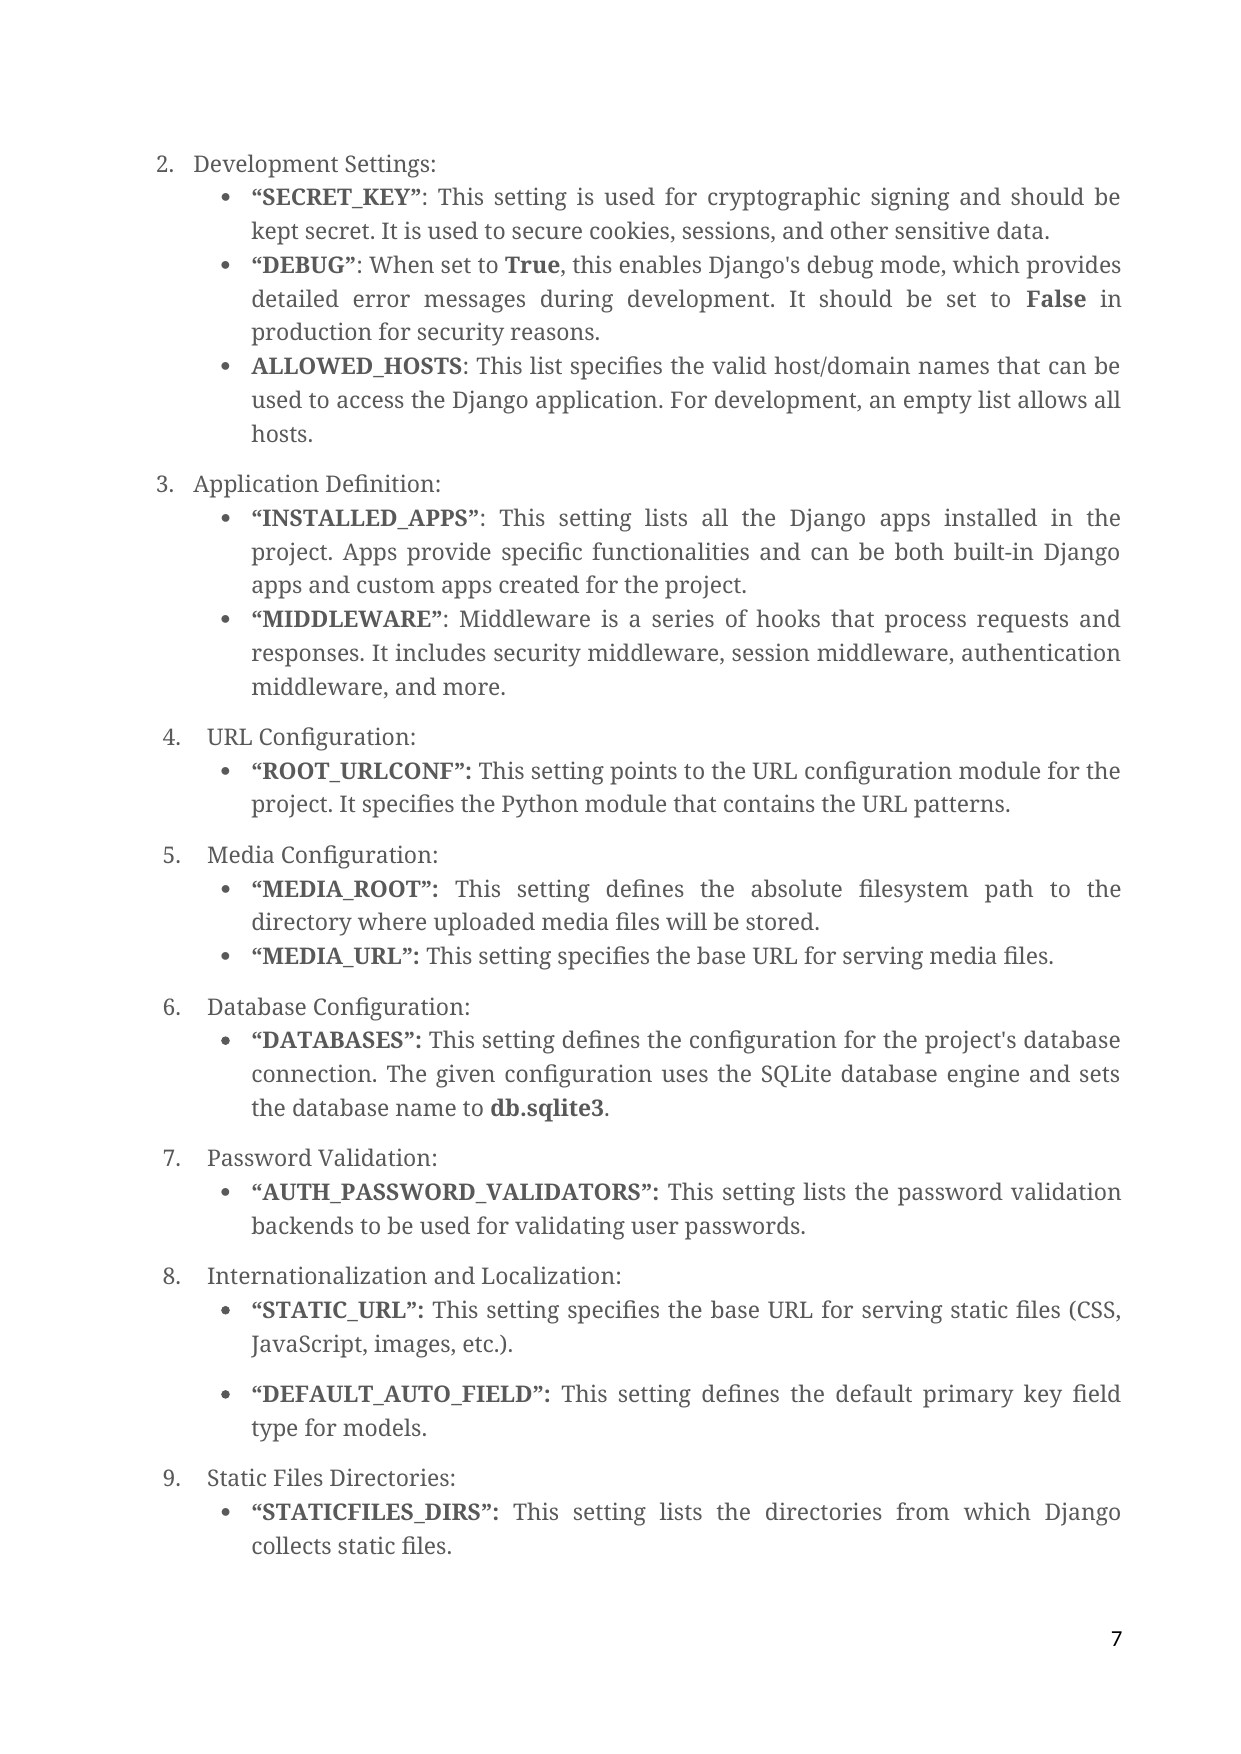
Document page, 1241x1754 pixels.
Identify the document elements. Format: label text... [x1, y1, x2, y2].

list “MIDDLEWARE”: Middleware is a series of hooks that process requests and responses. It includes security middleware, session middleware, authentication middleware, and more. [221, 603, 1122, 702]
list Media Configuration: [162, 839, 1122, 870]
list “SECRET_KEY”: This setting is used for cryptographic signing and should be kept secret. It is used to secure cookies, sessions, and other sensitive data. [222, 181, 1122, 246]
list Development Settings: [156, 148, 1122, 179]
list “DATABASES”: This setting defines the configuration for the project's database connection. The given configuration uses the SQLite database engine and sets the database name to db.sqlite3. [221, 1024, 1122, 1123]
list Internationalization and Localization: [162, 1260, 1122, 1291]
list Static Files Directories: [162, 1462, 1122, 1493]
list Password Validation: [162, 1142, 1122, 1173]
list Application Definition: [156, 468, 1122, 499]
list “ROOT_URLCONF”: This setting points to the URL configuration module for the project. It specifies the Python module that contains the URL patterns. [221, 755, 1122, 820]
list URL Configuration: [162, 721, 1122, 752]
list “DEFAULT_AUTO_FIELD”: This setting defines the default primary key field type for models. [221, 1378, 1122, 1443]
list “STATICFILES_DIRS”: This setting lists the directories from which Django collects static files. [222, 1496, 1122, 1561]
list “INSTALLED_APPS”: This setting lists all the Django apps installed in the project. Apps provide specific functionalities and can be both built-in Django apps and custom apps created for the project. [222, 502, 1122, 601]
list “MEDIA_ROOT”: This setting defines the absolute filesystem path to the directory where uploaded media files will be stored. [222, 873, 1122, 938]
list “DEBUG”: When set to True, this enables Django's debug mode, which provides detailed error messages during development. It should be set to False in production for security reasons. [221, 249, 1122, 348]
list “AUTH_PASSWORD_VALIDATORS”: This setting lists the password validation backends to be used for validating user passwords. [221, 1176, 1122, 1241]
list “STATIC_URL”: This setting specifies the base URL for serving static files (CSS, JavaScript, images, etc.). [221, 1294, 1122, 1359]
list “MEDIA_URL”: This setting specifies the base URL for serving media files. [221, 940, 1122, 971]
list ALLOWED_HOSTS: This list specifies the valid host/domain names that can be used to access the Django application. For development, an empty list allows all hosts. [221, 350, 1122, 449]
list Database Configuration: [162, 991, 1122, 1022]
